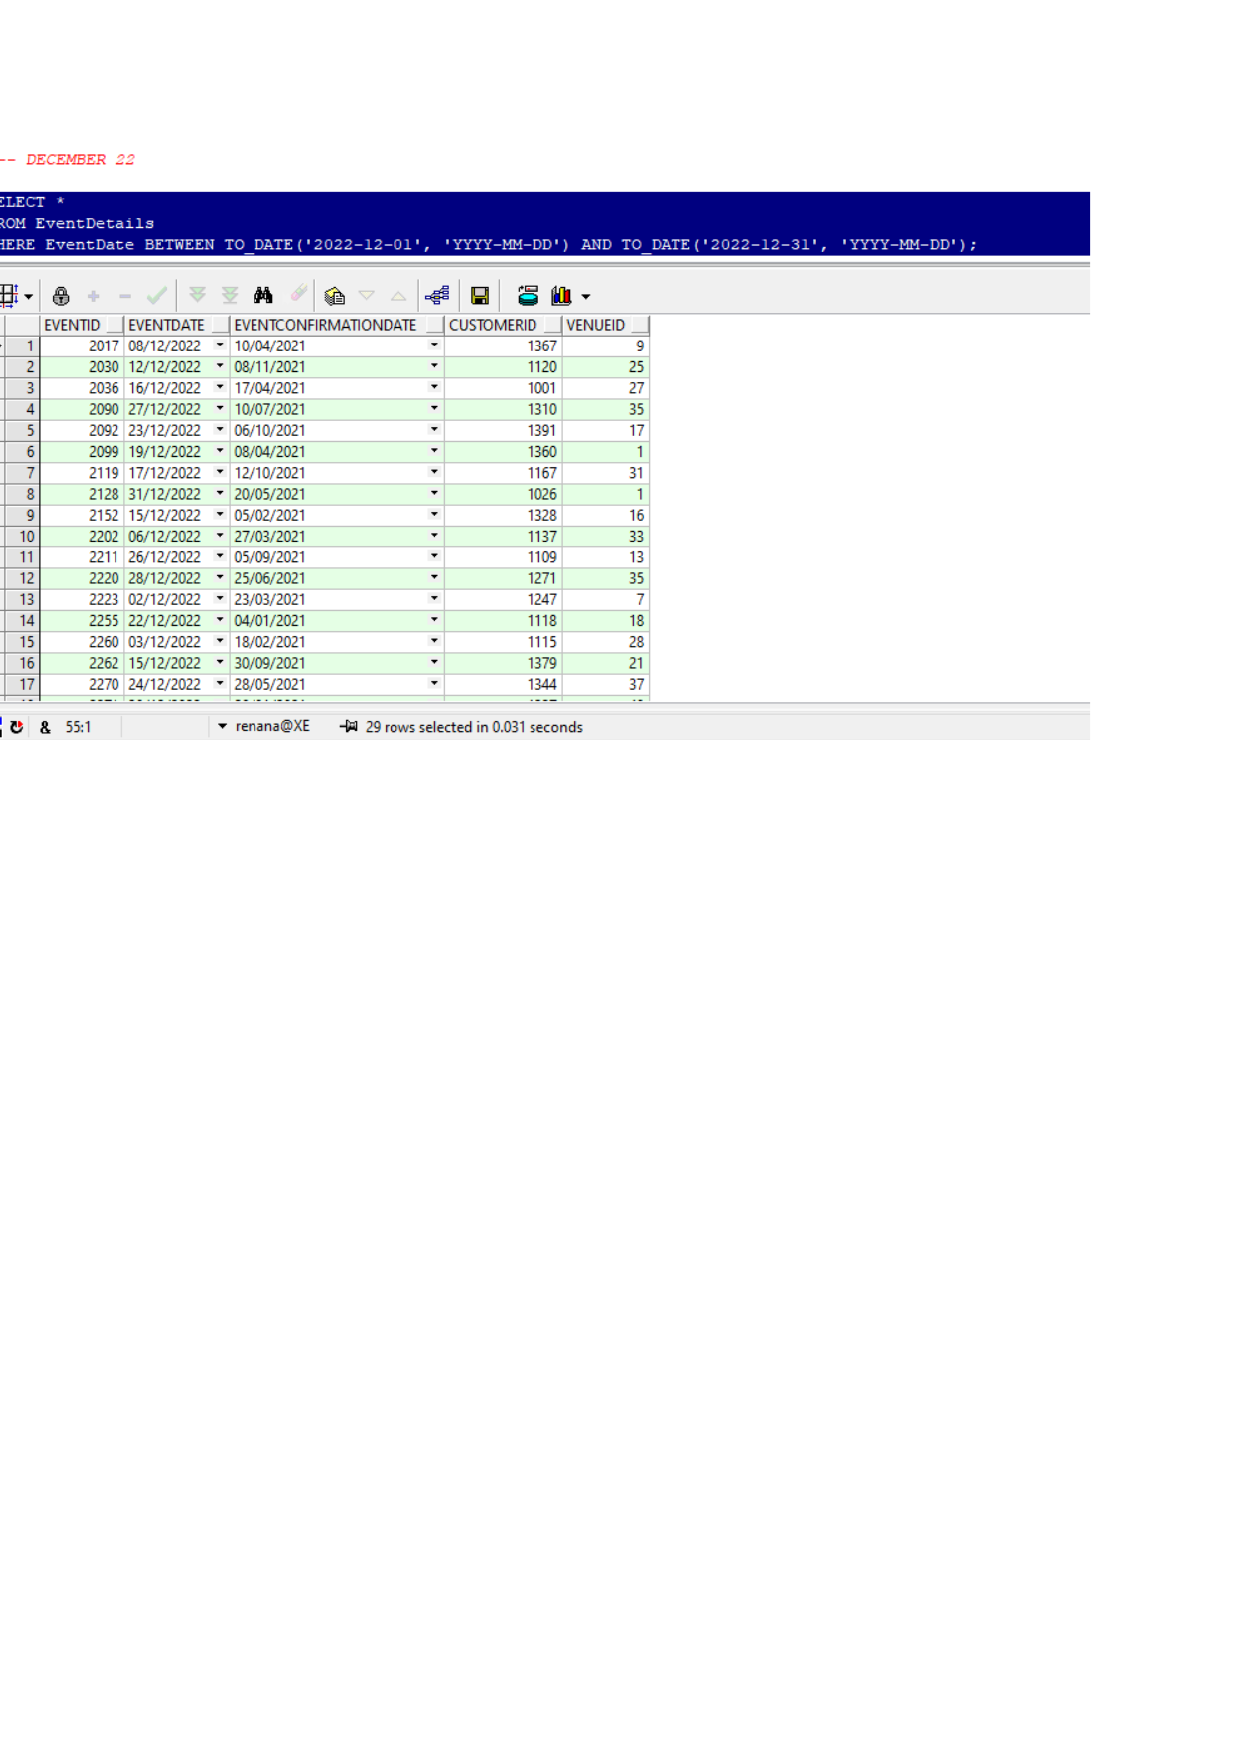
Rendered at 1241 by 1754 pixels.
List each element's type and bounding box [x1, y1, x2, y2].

picture [0, 150, 1091, 740]
